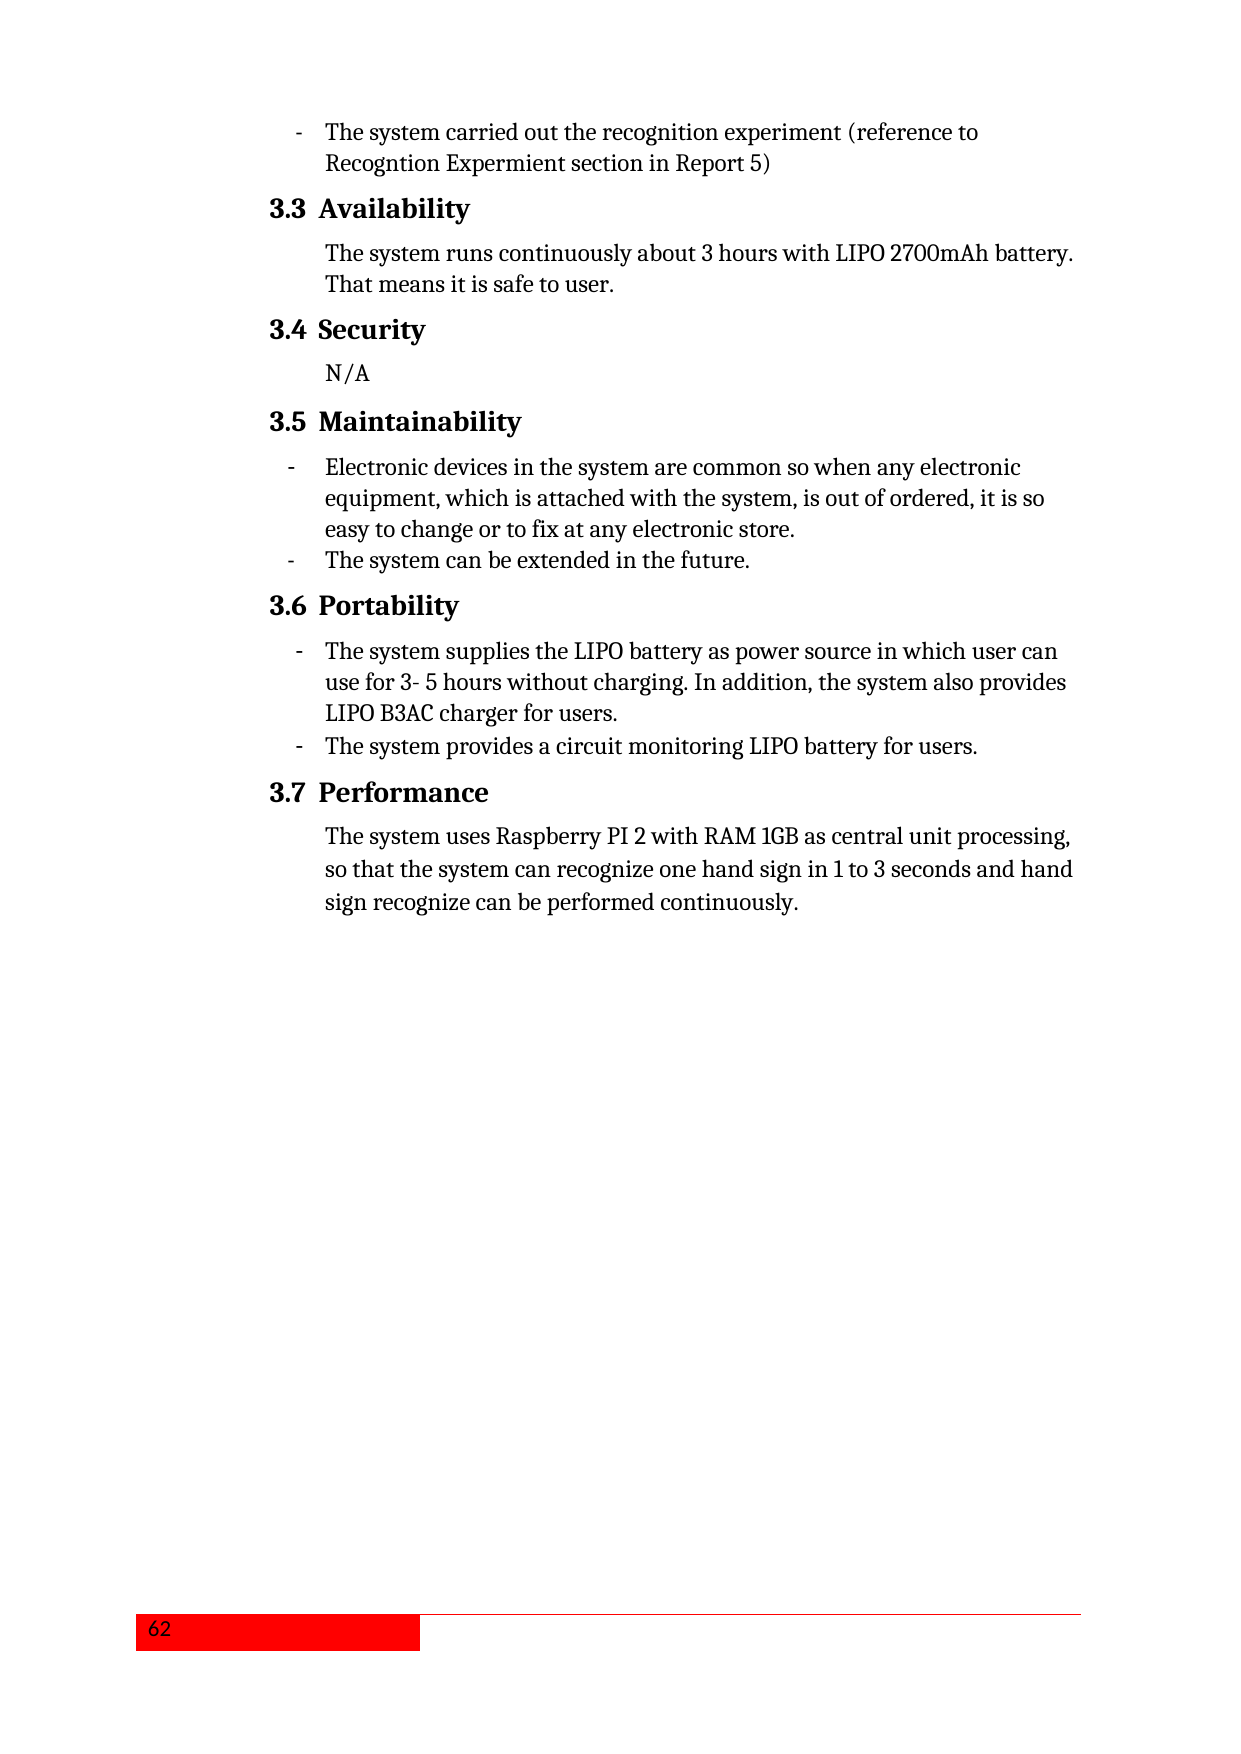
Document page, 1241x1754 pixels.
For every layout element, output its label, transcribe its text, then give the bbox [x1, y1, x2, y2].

subtitle Performance [269, 776, 1092, 809]
text N/A [325, 359, 1092, 388]
subtitle Portability [269, 589, 1092, 623]
list The system carried out the recognition experiment (reference to Recogntion Expermient section in Report 5) [295, 118, 1092, 178]
list The system provides a circuit monitoring LIPO battery for users. [295, 730, 1092, 761]
list The system runs continuously about 3 hours with LIPO 2700mAh battery. That means it is safe to user. [325, 239, 1092, 298]
text The system uses Raspberry PI 2 with RAM 1GB as central unit processing, so that the system can recognize one hand sign in 1 to 3 seconds and hand sign recognize can be performed continuously. [325, 822, 1092, 917]
list The system can be extended in the future. [287, 546, 1092, 574]
list The system supplies the LIPO battery as power source in which user can use for 3- 5 hours without charging. In addition, the system also provides LIPO B3AC charger for users. [295, 635, 1092, 728]
list Electronic devices in the system are common so when any electronic equipment, which is attached with the system, is out of ordered, it is so easy to change or to fix at any electronic store. [287, 451, 1092, 543]
subtitle Maintainability [269, 405, 1092, 438]
subtitle Security [269, 313, 1092, 347]
subtitle Availability [269, 193, 1092, 226]
